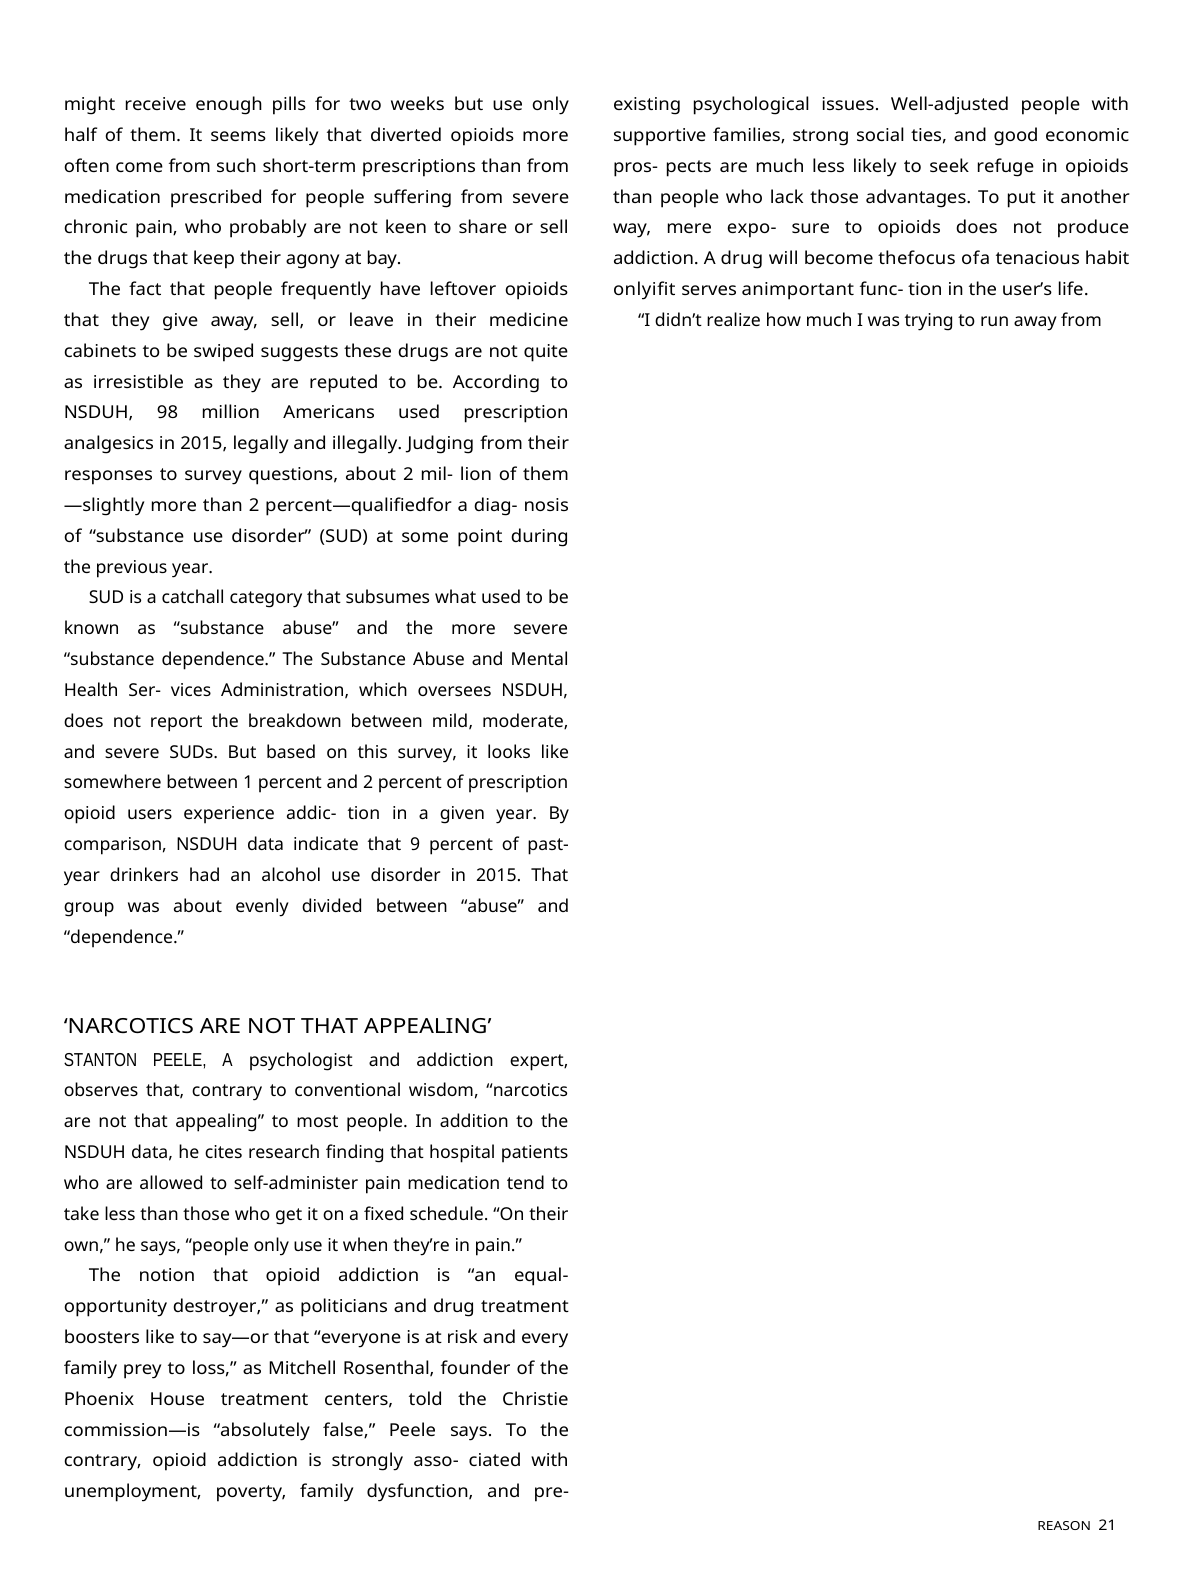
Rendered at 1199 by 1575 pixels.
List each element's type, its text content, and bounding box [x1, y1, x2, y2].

text “I didn’t realize how much I was trying to run away from [638, 307, 1141, 332]
text The notion that opioid addiction is “an equal-opportunity destroyer,” as politicians and drug treatment boosters like to say—or that “everyone is at risk and every family prey to loss,” as Mitchell Rosenthal, founder of the Phoenix House treatment centers, told the Christie commission—is “absolutely false,” Peele says. To the contrary, opioid addiction is strongly asso- ciated with unemployment, poverty, family dysfunction, and pre-existing psychological issues. Well-adjusted people with supportive families, strong social ties, and good economic pros- pects are much less likely to seek refuge in opioids than people who lack those advantages. To put it another way, mere expo- sure to opioids does not produce addiction. A drug will become thefocus ofa tenacious habit onlyifit serves animportant func- tion in the user’s life. [63, 1263, 569, 1503]
text STANTON PEELE, A psychologist and addiction expert, observes that, contrary to conventional wisdom, “narcotics are not that appealing” to most people. In addition to the NSDUH data, he cites research finding that hospital patients who are allowed to self-administer pain medication tend to take less than those who get it on a fixed schedule. “On their own,” he says, “people only use it when they’re in pain.” [63, 1047, 569, 1256]
subtitle ‘NARCOTICS ARE NOT THAT APPEALING’ [63, 1011, 580, 1040]
text SUD is a catchall category that subsumes what used to be known as “substance abuse” and the more severe “substance dependence.” The Substance Abuse and Mental Health Ser- vices Administration, which oversees NSDUH, does not report the breakdown between mild, moderate, and severe SUDs. But based on this survey, it looks like somewhere between 1 percent and 2 percent of prescription opioid users experience addic- tion in a given year. By comparison, NSDUH data indicate that 9 percent of past-year drinkers had an alcohol use disorder in 2015. That group was about evenly divided between “abuse” and “dependence.” [63, 585, 569, 948]
text might receive enough pills for two weeks but use only half of them. It seems likely that diverted opioids more often come from such short-term prescriptions than from medication prescribed for people suffering from severe chronic pain, who probably are not keen to share or sell the drugs that keep their agony at bay. [63, 92, 569, 270]
text The notion that opioid addiction is “an equal-opportunity destroyer,” as politicians and drug treatment boosters like to say—or that “everyone is at risk and every family prey to loss,” as Mitchell Rosenthal, founder of the Phoenix House treatment centers, told the Christie commission—is “absolutely false,” Peele says. To the contrary, opioid addiction is strongly asso- ciated with unemployment, poverty, family dysfunction, and pre-existing psychological issues. Well-adjusted people with supportive families, strong social ties, and good economic pros- pects are much less likely to seek refuge in opioids than people who lack those advantages. To put it another way, mere expo- sure to opioids does not produce addiction. A drug will become thefocus ofa tenacious habit onlyifit serves animportant func- tion in the user’s life. [613, 92, 1129, 301]
text The fact that people frequently have leftover opioids that they give away, sell, or leave in their medicine cabinets to be swiped suggests these drugs are not quite as irresistible as they are reputed to be. According to NSDUH, 98 million Americans used prescription analgesics in 2015, legally and illegally. Judging from their responses to survey questions, about 2 mil- lion of them—slightly more than 2 percent—qualifiedfor a diag- nosis of “substance use disorder” (SUD) at some point during the previous year. [63, 277, 569, 578]
